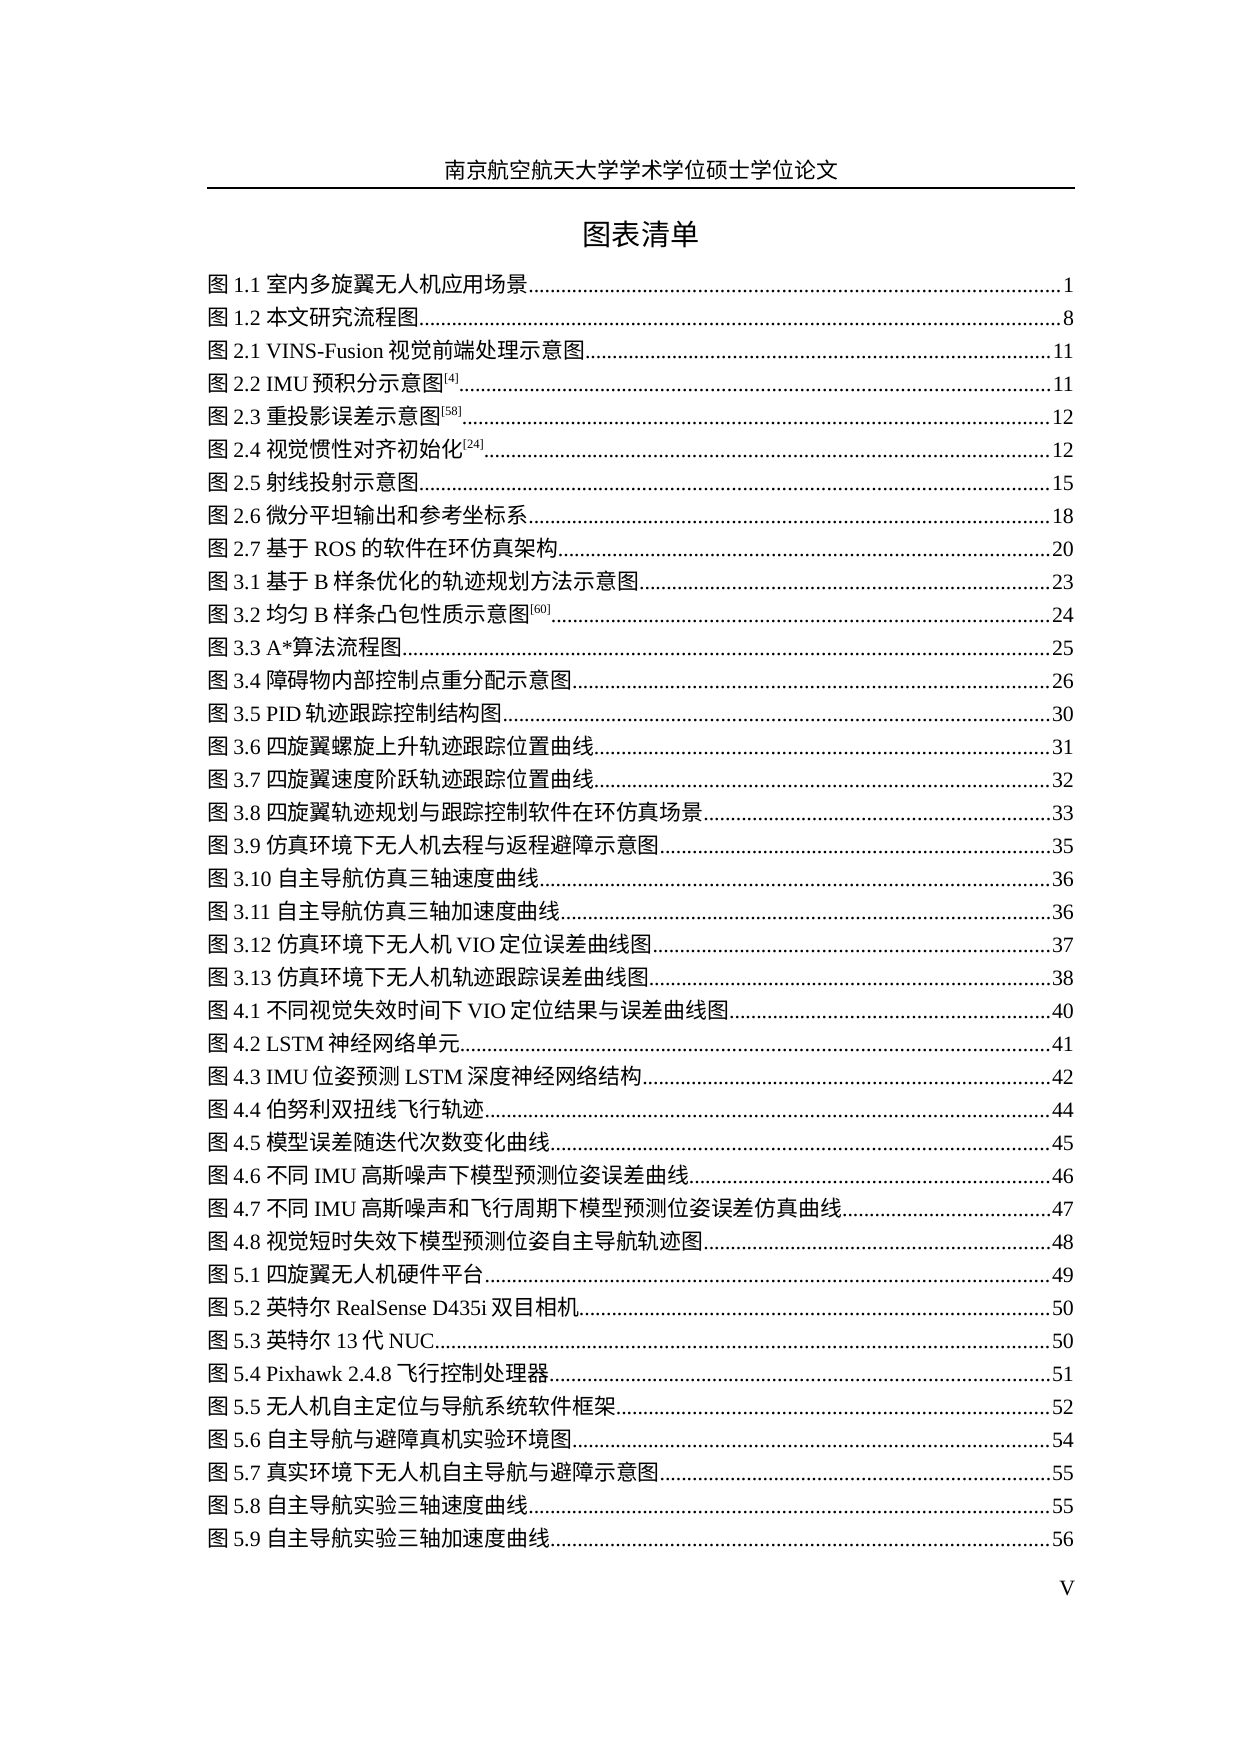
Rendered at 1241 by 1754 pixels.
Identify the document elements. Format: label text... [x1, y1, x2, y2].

text 图表清单 [207, 200, 1075, 266]
text 图4.1 不同视觉失效时间下VIO定位结果与误差曲线图 40 [207, 992, 1075, 1026]
text 图4.8 视觉短时失效下模型预测位姿自主导航轨迹图 48 [207, 1224, 1075, 1257]
text 图3.3 A*算法流程图 25 [207, 629, 1075, 662]
text 图3.1 基于B样条优化的轨迹规划方法示意图 23 [207, 563, 1075, 596]
text 图3.13 仿真环境下无人机轨迹跟踪误差曲线图 38 [207, 959, 1075, 992]
text 图3.4 障碍物内部控制点重分配示意图 26 [207, 662, 1075, 695]
text 图5.3 英特尔13代NUC 50 [207, 1323, 1075, 1356]
text 图4.3 IMU位姿预测LSTM深度神经网络结构 42 [207, 1058, 1075, 1092]
text 图2.4 视觉惯性对齐初始化[24] 12 [207, 431, 1075, 464]
text 图2.3 重投影误差示意图[58] 12 [207, 398, 1075, 431]
text 图3.2 均匀B样条凸包性质示意图[60] 24 [207, 596, 1075, 629]
text 图2.1 VINS-Fusion视觉前端处理示意图 11 [207, 332, 1075, 365]
text 图4.4 伯努利双扭线飞行轨迹 44 [207, 1092, 1075, 1124]
text 图3.10 自主导航仿真三轴速度曲线 36 [207, 860, 1075, 893]
text 图3.11 自主导航仿真三轴加速度曲线 36 [207, 893, 1075, 926]
text 图5.1 四旋翼无人机硬件平台 49 [207, 1257, 1075, 1290]
text 图1.2 本文研究流程图 8 [207, 299, 1075, 332]
text 图5.4 Pixhawk 2.4.8飞行控制处理器 51 [207, 1356, 1075, 1389]
text 图4.5 模型误差随迭代次数变化曲线 45 [207, 1124, 1075, 1158]
text 图5.9 自主导航实验三轴加速度曲线 56 [207, 1521, 1075, 1554]
text 图2.7 基于ROS的软件在环仿真架构 20 [207, 530, 1075, 563]
text 图3.6 四旋翼螺旋上升轨迹跟踪位置曲线 31 [207, 728, 1075, 761]
text 图4.6 不同IMU高斯噪声下模型预测位姿误差曲线 46 [207, 1158, 1075, 1191]
text 图2.2 IMU预积分示意图[4] 11 [207, 365, 1075, 398]
text 图4.7 不同IMU高斯噪声和飞行周期下模型预测位姿误差仿真曲线 47 [207, 1191, 1075, 1224]
text 图4.2 LSTM神经网络单元 41 [207, 1026, 1075, 1058]
text 图5.2 英特尔RealSense D435i双目相机 50 [207, 1290, 1075, 1323]
text 图5.7 真实环境下无人机自主导航与避障示意图 55 [207, 1455, 1075, 1488]
text 图3.5 PID轨迹跟踪控制结构图 30 [207, 695, 1075, 728]
text 图3.8 四旋翼轨迹规划与跟踪控制软件在环仿真场景 33 [207, 794, 1075, 827]
text 图5.5 无人机自主定位与导航系统软件框架 52 [207, 1389, 1075, 1422]
text 图3.7 四旋翼速度阶跃轨迹跟踪位置曲线 32 [207, 761, 1075, 794]
text 图3.12 仿真环境下无人机VIO定位误差曲线图 37 [207, 926, 1075, 959]
text 图5.8 自主导航实验三轴速度曲线 55 [207, 1488, 1075, 1521]
text 图3.9 仿真环境下无人机去程与返程避障示意图 35 [207, 827, 1075, 860]
text 图2.5 射线投射示意图 15 [207, 464, 1075, 497]
text 图2.6 微分平坦输出和参考坐标系 18 [207, 497, 1075, 530]
text 图5.6 自主导航与避障真机实验环境图 54 [207, 1422, 1075, 1455]
text 图1.1 室内多旋翼无人机应用场景 1 [207, 266, 1075, 299]
